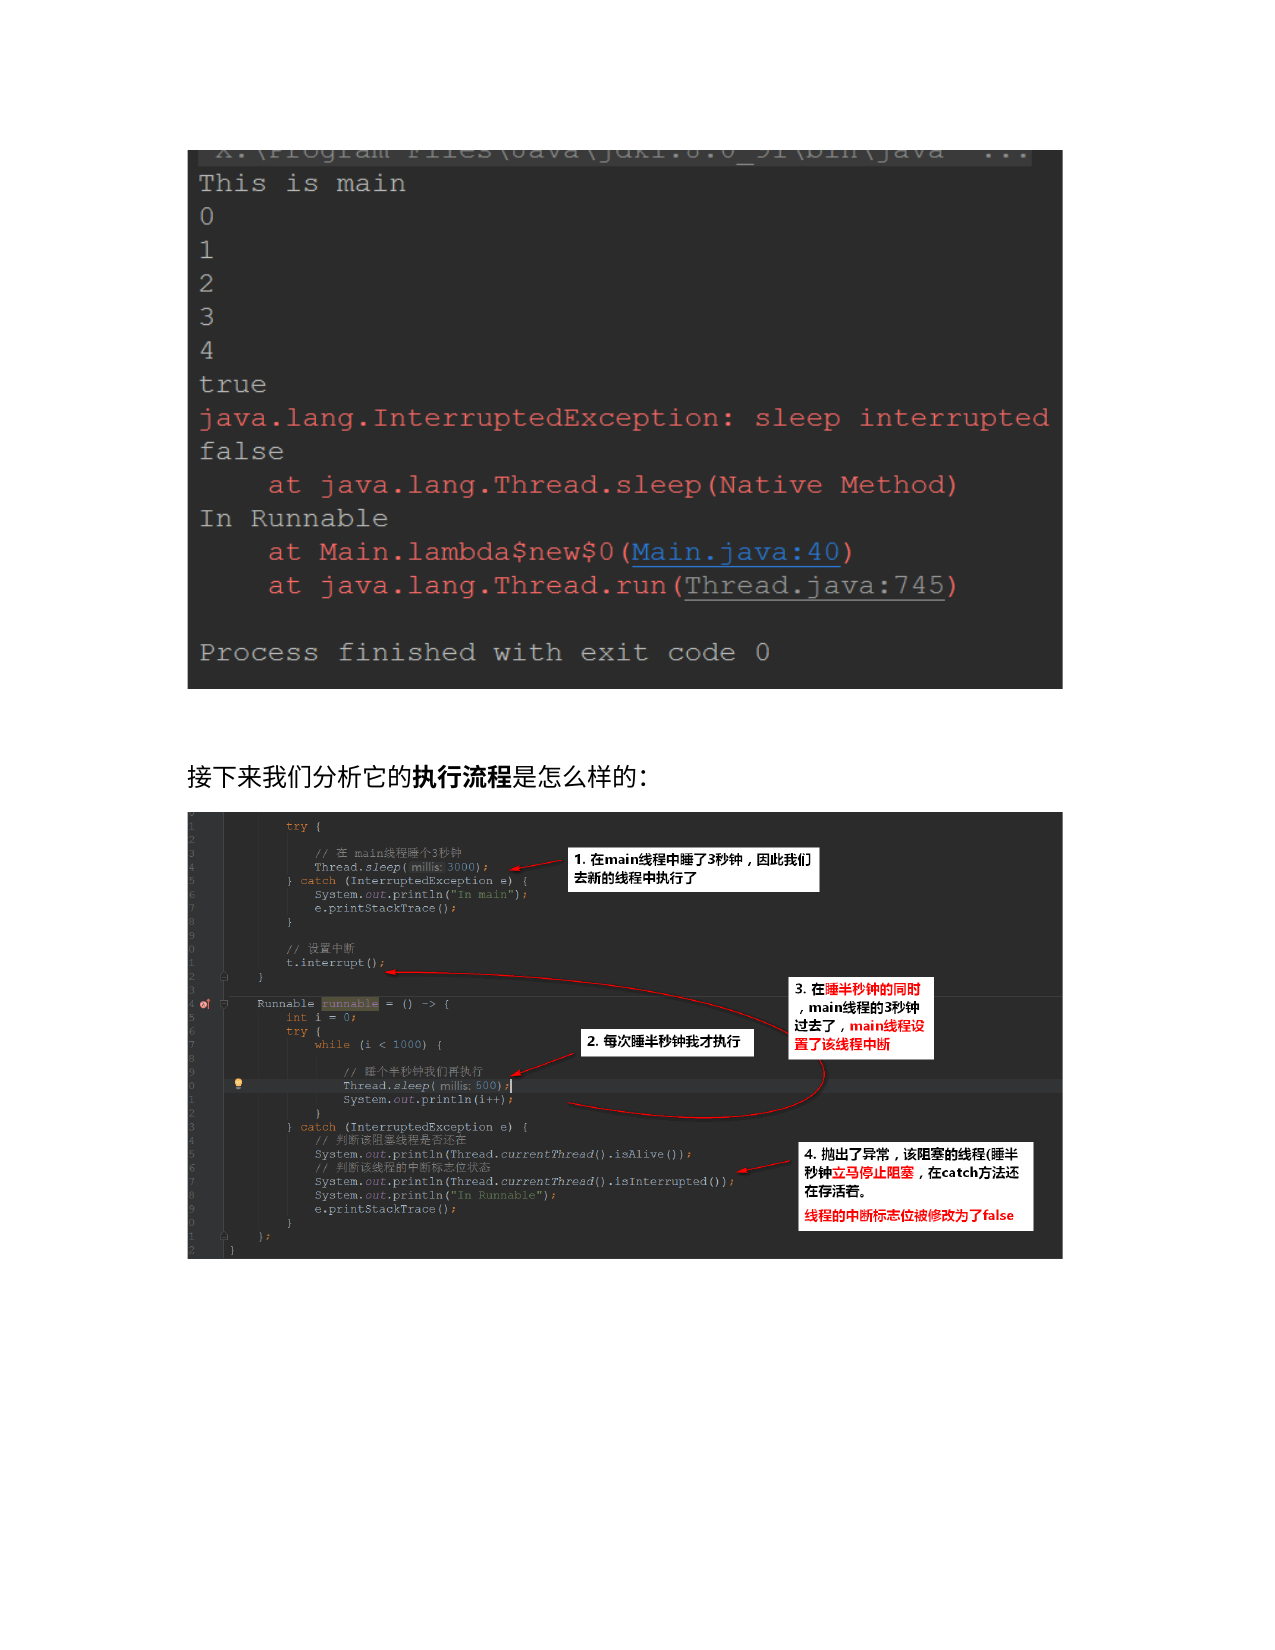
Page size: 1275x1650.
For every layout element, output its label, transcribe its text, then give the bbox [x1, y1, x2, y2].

picture [187, 150, 1063, 689]
picture [187, 812, 1063, 1259]
text 接下来我们分析它的执行流程是怎么样的： [187, 757, 1087, 794]
